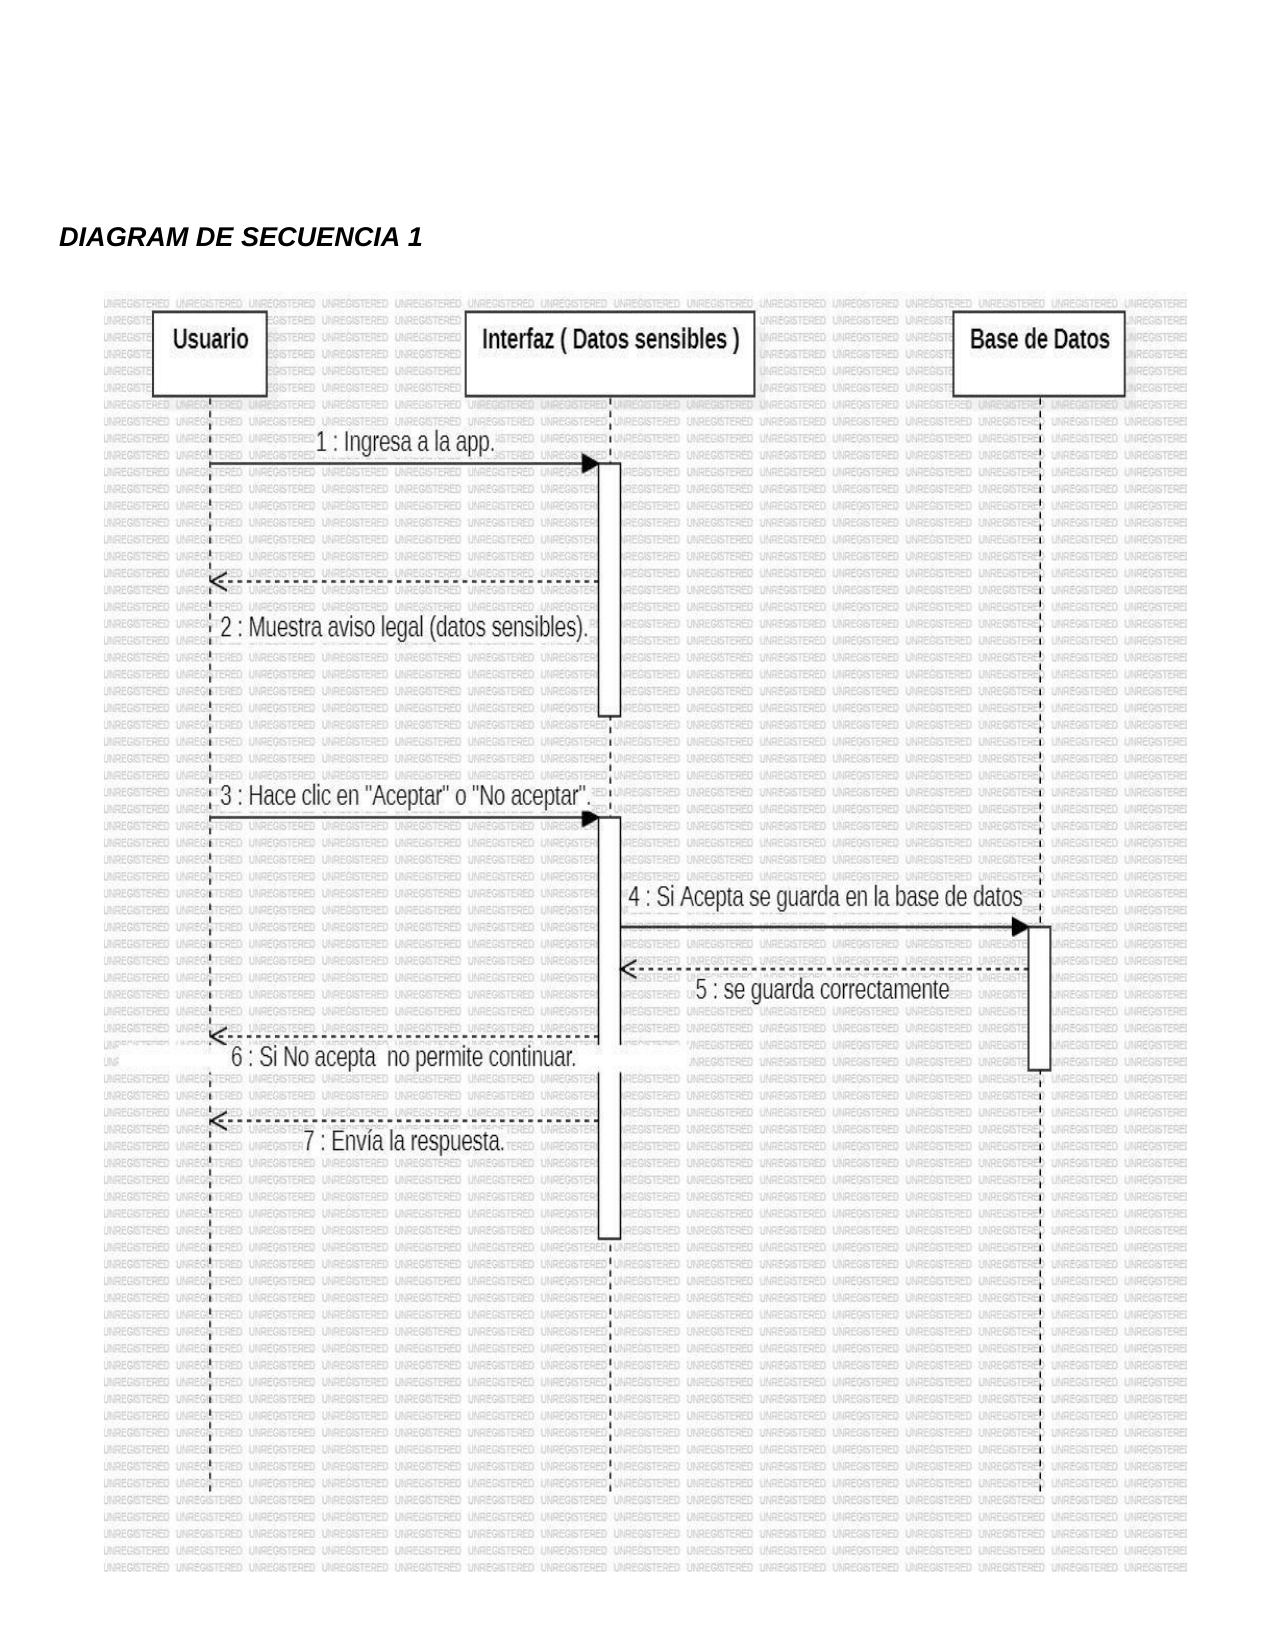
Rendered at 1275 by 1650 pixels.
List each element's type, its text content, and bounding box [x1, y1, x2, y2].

picture [103, 291, 1188, 1576]
text DIAGRAM DE SECUENCIA 1 [59, 221, 1260, 252]
